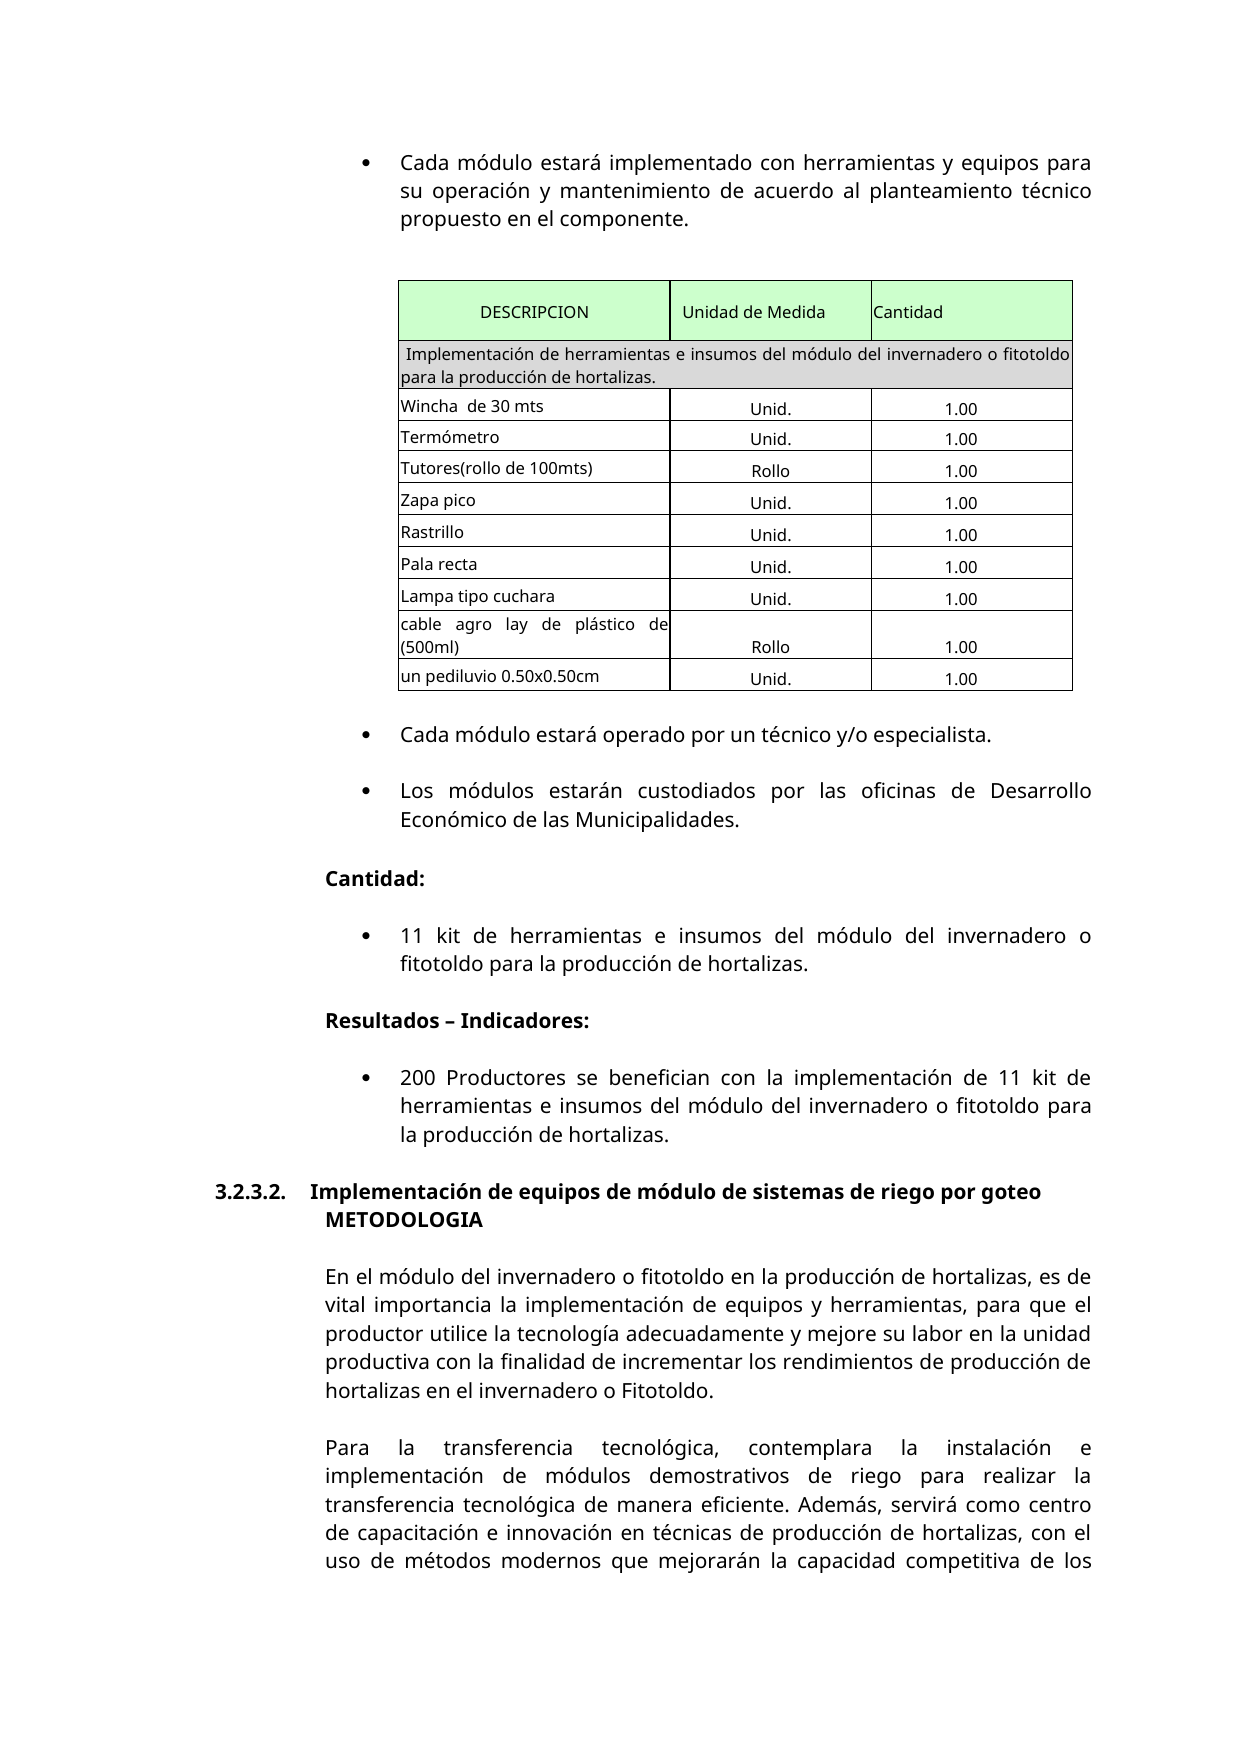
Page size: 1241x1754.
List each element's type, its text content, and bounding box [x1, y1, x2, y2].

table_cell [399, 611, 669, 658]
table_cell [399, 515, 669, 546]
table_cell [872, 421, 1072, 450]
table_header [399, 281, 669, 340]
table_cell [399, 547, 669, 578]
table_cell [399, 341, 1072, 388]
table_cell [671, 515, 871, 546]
text En el módulo del invernadero o fitotoldo en la producción de hortalizas, es de vital importancia la implementación de equipos y herramientas, para que el productor utilice la tecnología adecuadamente y mejore su labor en la unidad productiva con la finalidad de incrementar los rendimientos de producción de hortalizas en el invernadero o Fitotoldo. [325, 1262, 1092, 1404]
list Implementación de equipos de módulo de sistemas de riego por goteo [215, 1177, 1092, 1205]
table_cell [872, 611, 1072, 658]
list Los módulos estarán custodiados por las oficinas de Desarrollo Económico de las Municipalidades. [362, 777, 1092, 833]
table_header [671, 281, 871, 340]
list 200 Productores se benefician con la implementación de 11 kit de herramientas e insumos del módulo del invernadero o fitotoldo para la producción de hortalizas. [362, 1063, 1092, 1148]
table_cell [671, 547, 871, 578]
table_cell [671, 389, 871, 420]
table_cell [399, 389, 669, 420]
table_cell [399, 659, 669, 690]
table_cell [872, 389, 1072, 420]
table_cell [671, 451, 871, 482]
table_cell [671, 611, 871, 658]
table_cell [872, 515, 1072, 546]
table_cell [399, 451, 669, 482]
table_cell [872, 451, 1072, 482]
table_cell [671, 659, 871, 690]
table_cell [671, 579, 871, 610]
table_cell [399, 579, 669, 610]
list Cada módulo estará operado por un técnico y/o especialista. [362, 720, 1092, 748]
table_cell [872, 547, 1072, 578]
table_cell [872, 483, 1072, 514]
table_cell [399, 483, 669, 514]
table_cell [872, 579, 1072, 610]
text METODOLOGIA [325, 1205, 1092, 1234]
list 11 kit de herramientas e insumos del módulo del invernadero o fitotoldo para la producción de hortalizas. [362, 921, 1092, 978]
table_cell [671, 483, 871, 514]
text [325, 1433, 1092, 1575]
text Cantidad: [325, 864, 1092, 892]
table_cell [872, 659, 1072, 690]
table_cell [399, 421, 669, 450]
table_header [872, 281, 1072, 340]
list Cada módulo estará implementado con herramientas y equipos para su operación y mantenimiento de acuerdo al planteamiento técnico propuesto en el componente. [362, 148, 1092, 233]
text Resultados – Indicadores: [325, 1006, 1092, 1035]
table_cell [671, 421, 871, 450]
